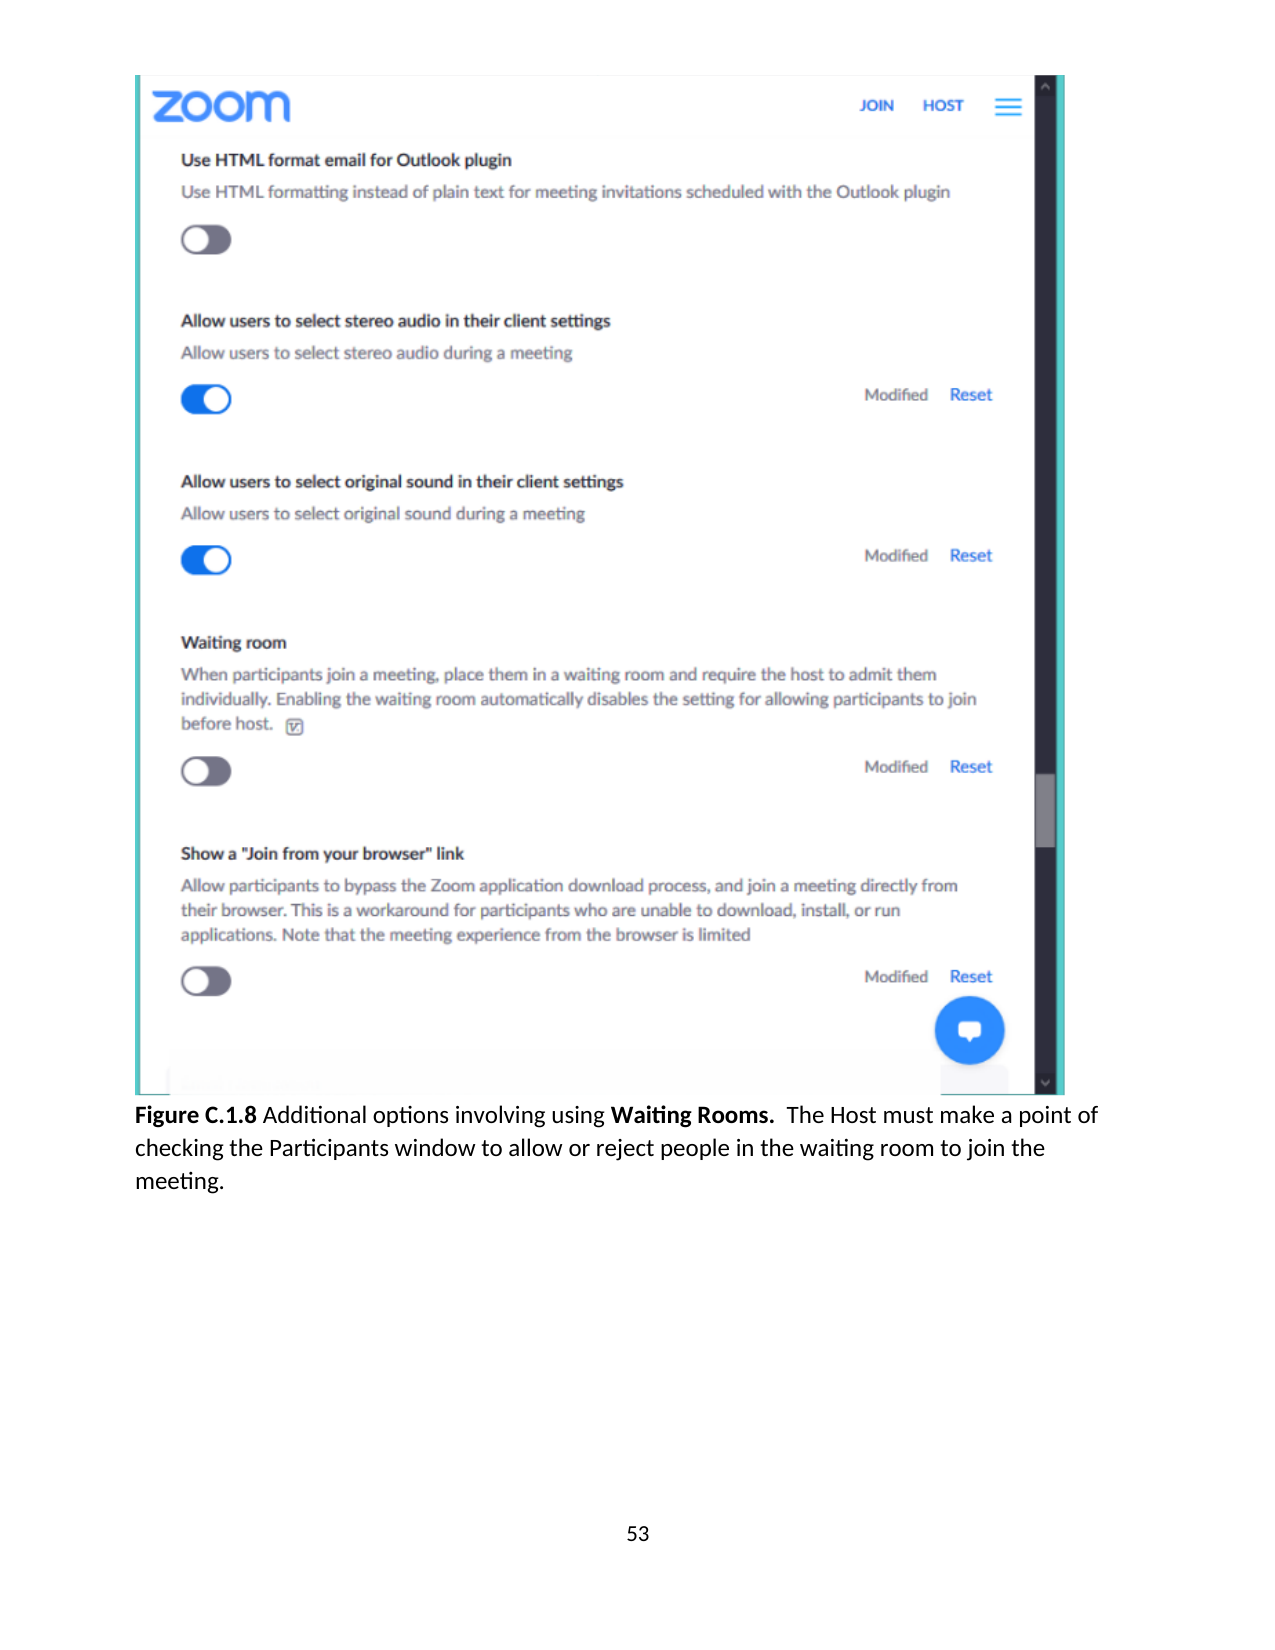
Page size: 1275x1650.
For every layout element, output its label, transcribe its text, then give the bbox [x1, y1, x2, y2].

text Figure C.1.8 Additional options involving using Waiting Rooms. The Host must make a point of checking the Participants window to allow or reject people in the waiting room to join the meeting. [135, 1099, 1140, 1195]
